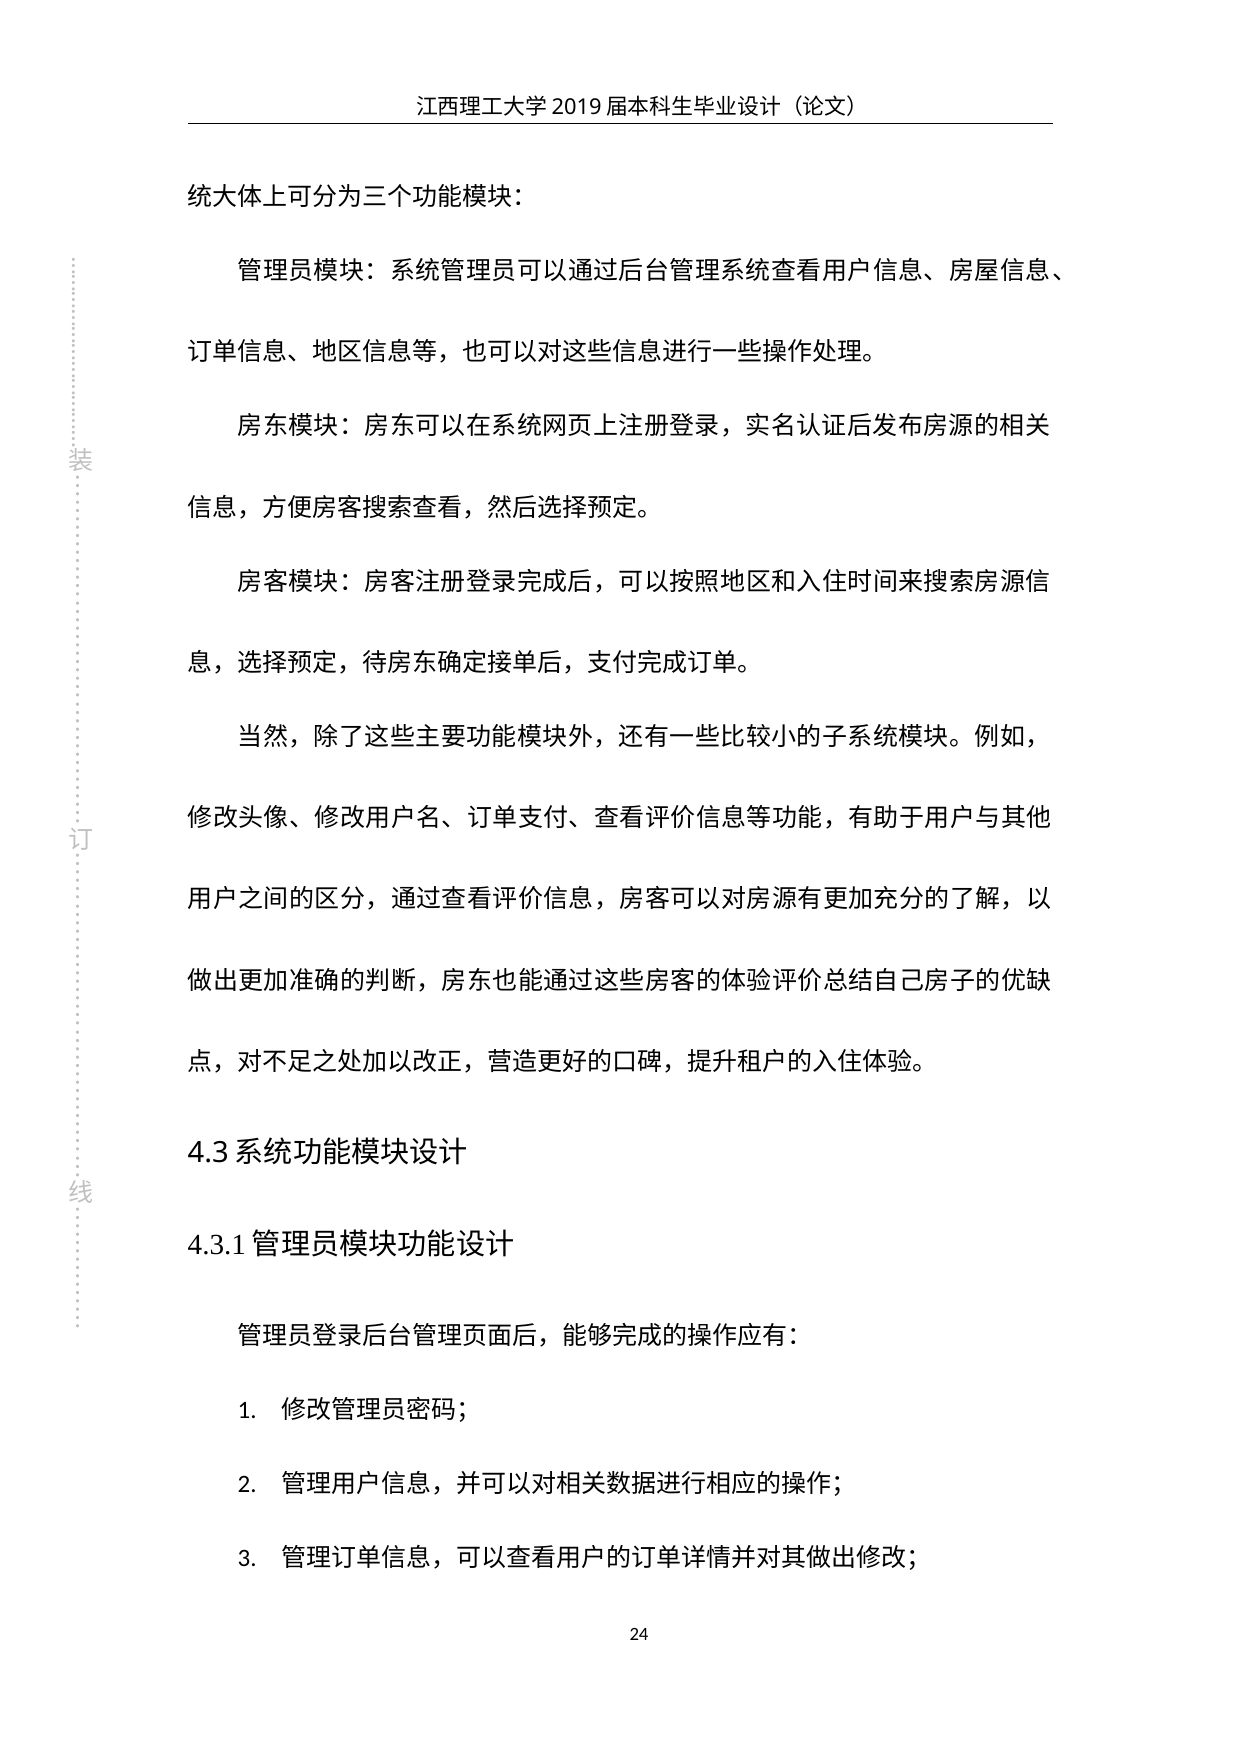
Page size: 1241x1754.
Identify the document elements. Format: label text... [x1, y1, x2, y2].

subtitle 4.3系统功能模块设计 [187, 1117, 1053, 1182]
text 管理员模块：系统管理员可以通过后台管理系统查看用户信息、房屋信息、订单信息、地区信息等，也可以对这些信息进行一些操作处理。 [187, 236, 1053, 382]
text 房东模块：房东可以在系统网页上注册登录，实名认证后发布房源的相关信息，方便房客搜索查看，然后选择预定。 [187, 391, 1053, 538]
list 修改管理员密码； [237, 1375, 1053, 1440]
list 管理订单信息，可以查看用户的订单详情并对其做出修改； [237, 1523, 1053, 1588]
text 房客模块：房客注册登录完成后，可以按照地区和入住时间来搜索房源信息，选择预定，待房东确定接单后，支付完成订单。 [187, 547, 1053, 693]
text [187, 162, 1053, 227]
text 管理员登录后台管理页面后，能够完成的操作应有： [187, 1301, 1053, 1366]
text 当然，除了这些主要功能模块外，还有一些比较小的子系统模块。例如，修改头像、修改用户名、订单支付、查看评价信息等功能，有助于用户与其他用户之间的区分，通过查看评价信息，房客可以对房源有更加充分的了解，以做出更加准确的判断，房东也能通过这些房客的体验评价总结自己房子的优缺点，对不足之处加以改正，营造更好的口碑，提升租户的入住体验。 [187, 702, 1053, 1092]
subtitle 4.3.1管理员模块功能设计 [187, 1209, 1053, 1274]
list 管理用户信息，并可以对相关数据进行相应的操作； [237, 1449, 1053, 1514]
